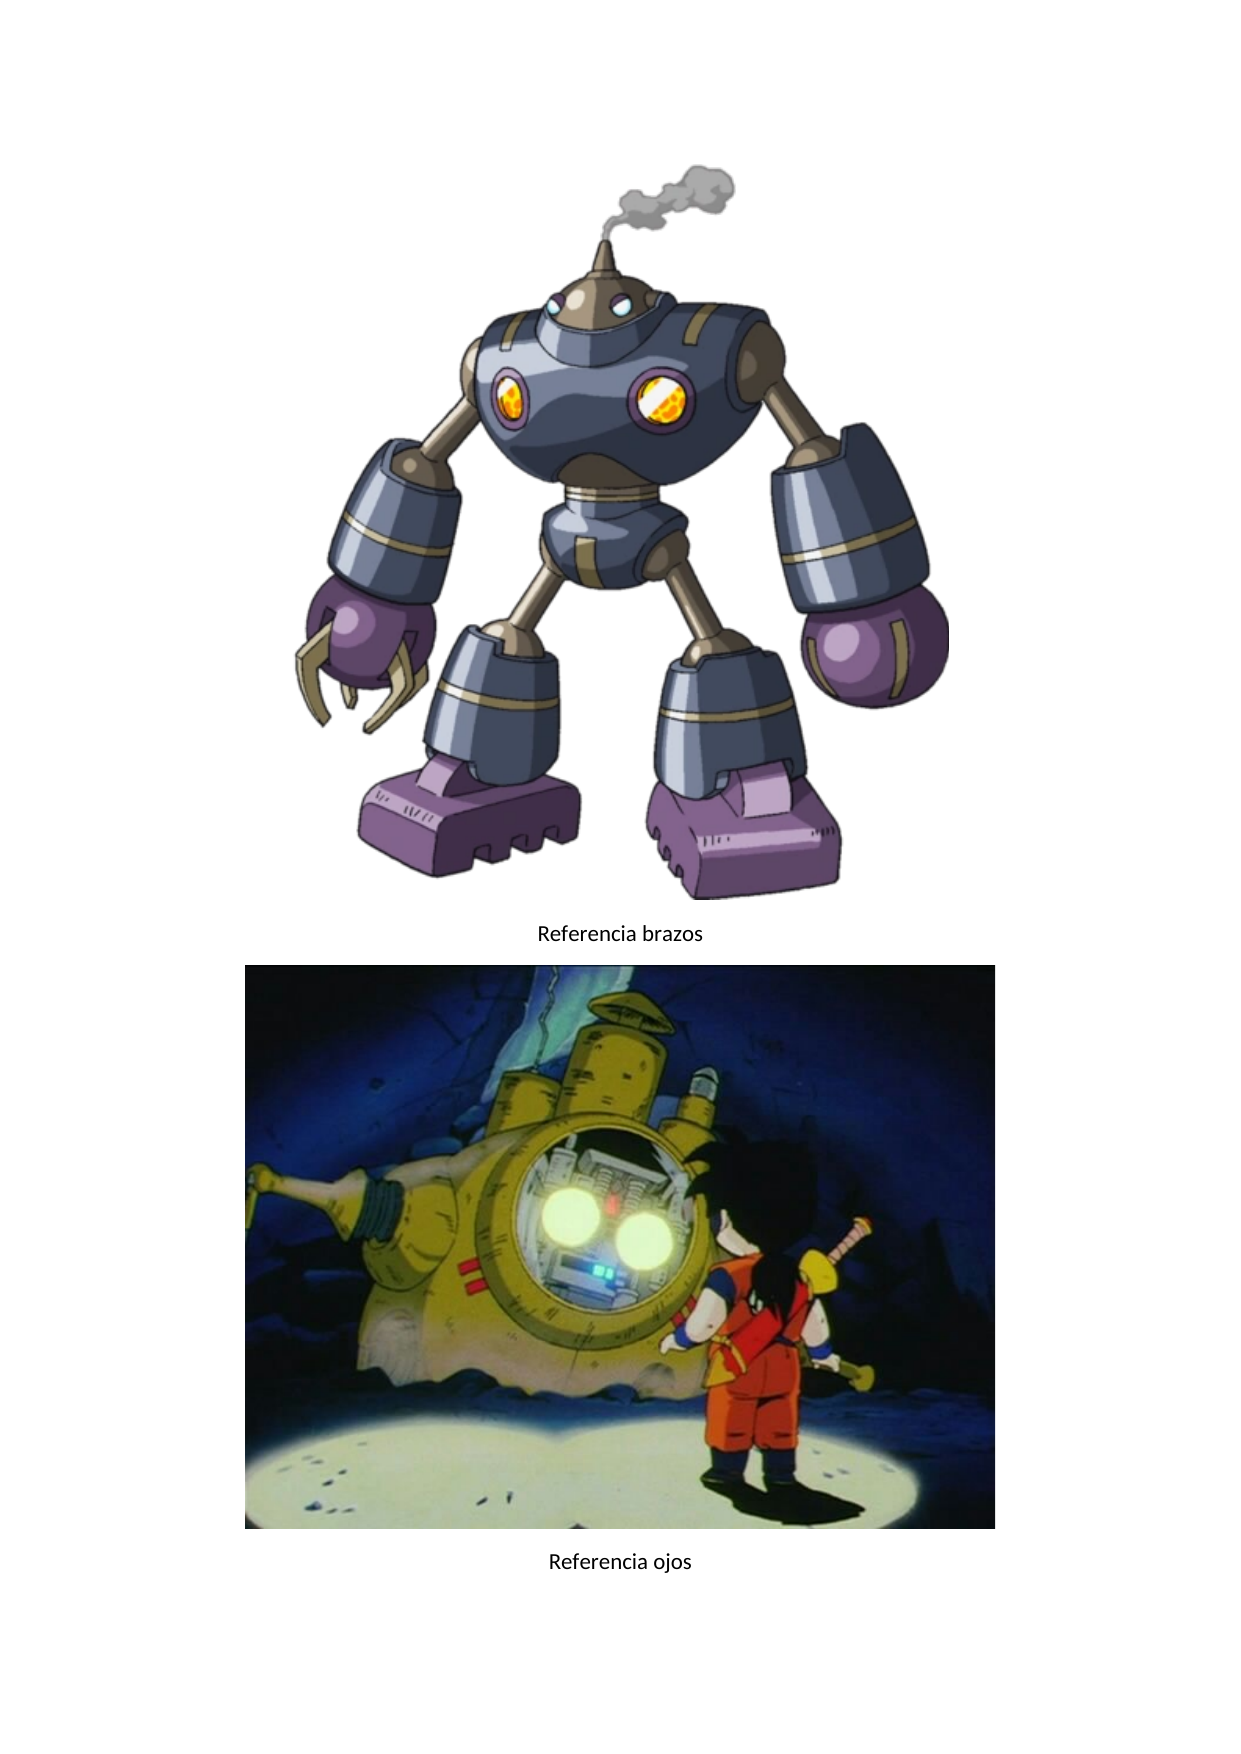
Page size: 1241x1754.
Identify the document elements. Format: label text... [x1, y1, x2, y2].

text Referencia ojos [150, 1547, 1090, 1575]
text Referencia brazos [150, 919, 1090, 947]
